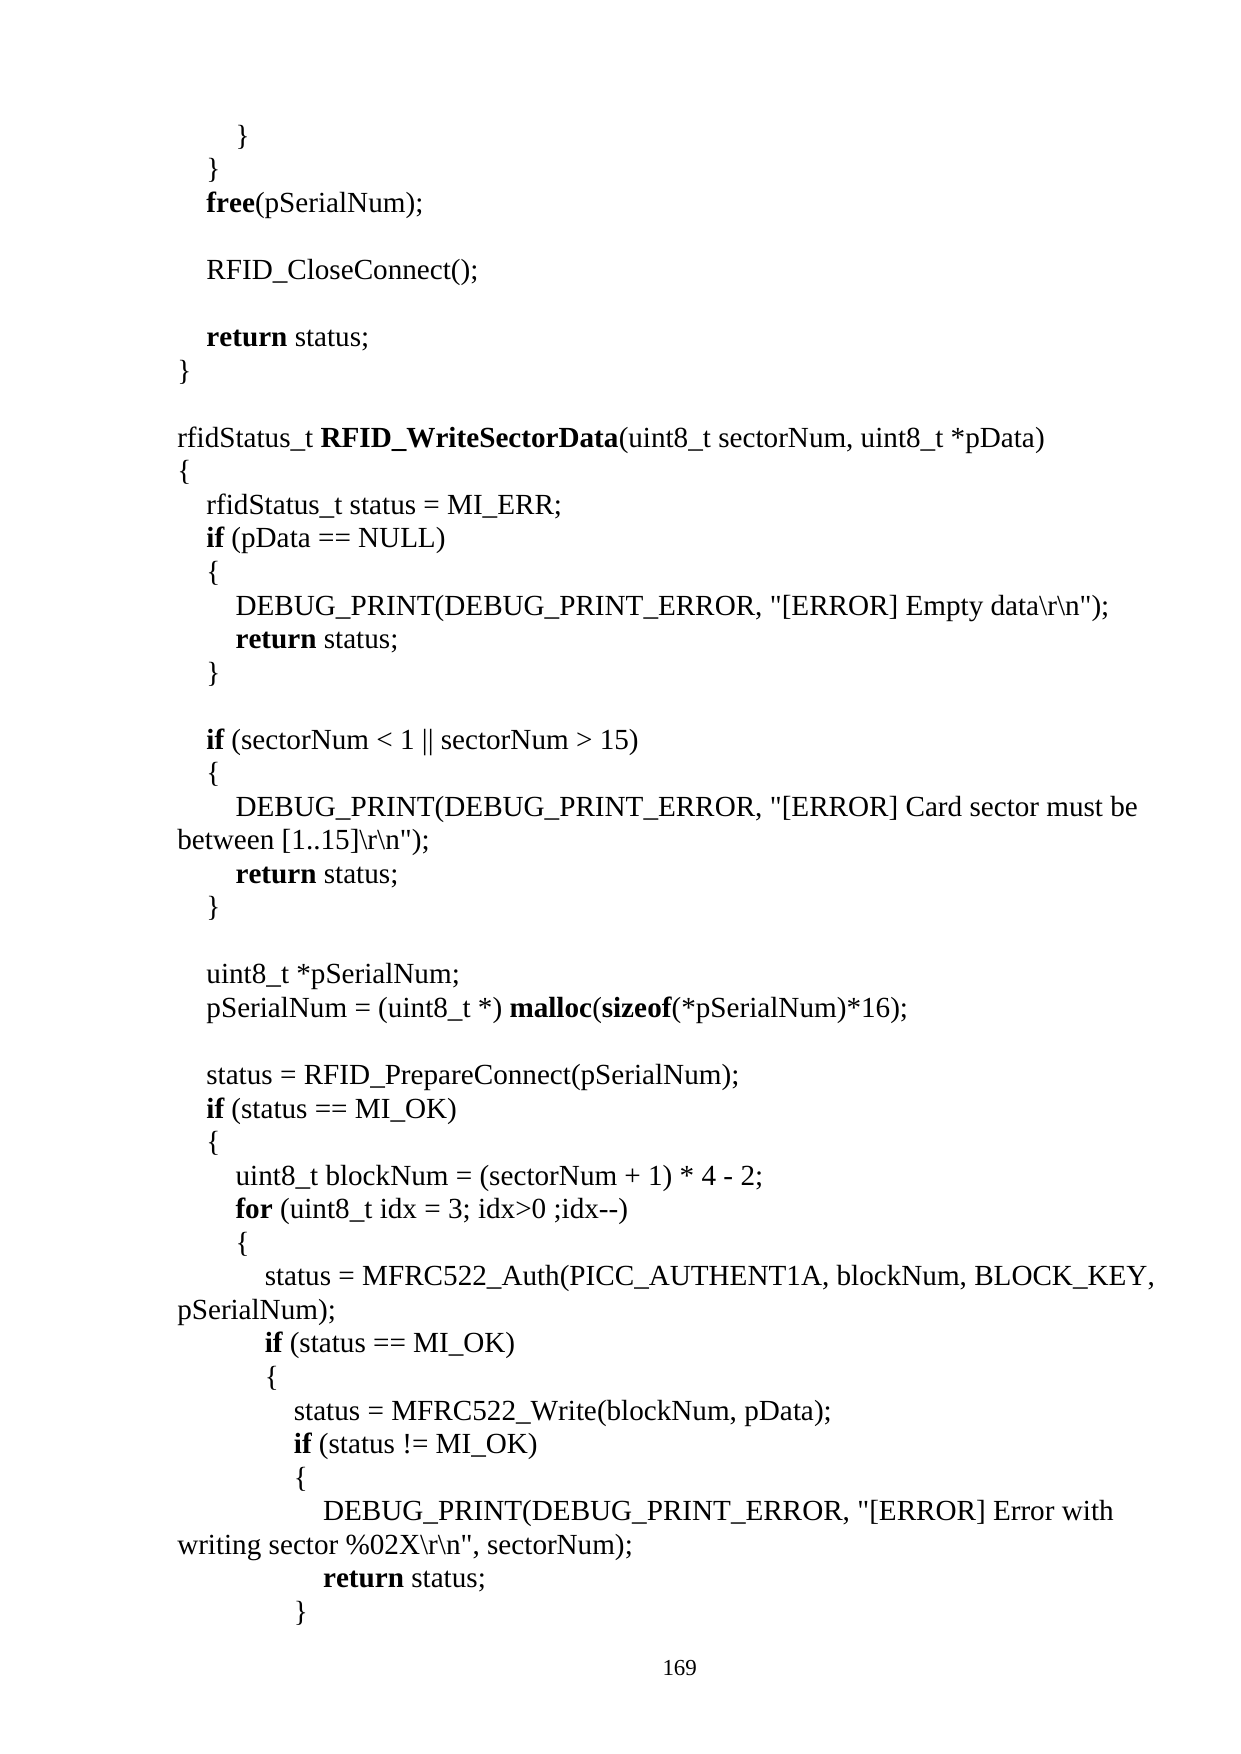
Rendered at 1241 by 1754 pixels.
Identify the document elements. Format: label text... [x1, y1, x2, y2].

text { [177, 1460, 1182, 1493]
text } [177, 655, 1182, 688]
text rfidStatus_t RFID_WriteSectorData(uint8_t sectorNum, uint8_t *pData) [177, 420, 1182, 453]
text } [177, 1594, 1182, 1627]
text { [177, 755, 1182, 789]
text if (status == MI_OK) [177, 1326, 1182, 1359]
text { [177, 1359, 1182, 1393]
text status = MFRC522_Write(blockNum, pData); [177, 1393, 1182, 1426]
text } [177, 118, 1182, 152]
text status = RFID_PrepareConnect(pSerialNum); [177, 1057, 1182, 1091]
text { [177, 1225, 1182, 1258]
text if (status == MI_OK) [177, 1091, 1182, 1124]
text } [177, 889, 1182, 923]
text RFID_CloseConnect(); [177, 252, 1182, 286]
text return status; [177, 1560, 1182, 1594]
text { [177, 453, 1182, 487]
text return status; [177, 621, 1182, 655]
text if (pData == NULL) [177, 521, 1182, 554]
text uint8_t blockNum = (sectorNum + 1) * 4 - 2; [177, 1158, 1182, 1191]
text } [177, 152, 1182, 185]
text DEBUG_PRINT(DEBUG_PRINT_ERROR, "[ERROR] Error with writing sector %02X\r\n", sectorNum); [177, 1493, 1182, 1560]
text { [177, 554, 1182, 588]
text } [177, 353, 1182, 386]
text { [177, 1124, 1182, 1158]
text if (status != MI_OK) [177, 1426, 1182, 1460]
text for (uint8_t idx = 3; idx>0 ;idx--) [177, 1191, 1182, 1225]
text DEBUG_PRINT(DEBUG_PRINT_ERROR, "[ERROR] Card sector must be between [1..15]\r\n"); [177, 789, 1182, 856]
text free(pSerialNum); [177, 185, 1182, 219]
text return status; [177, 856, 1182, 889]
text return status; [177, 319, 1182, 353]
text pSerialNum = (uint8_t *) malloc(sizeof(*pSerialNum)*16); [177, 990, 1182, 1024]
text if (sectorNum < 1 || sectorNum > 15) [177, 722, 1182, 755]
text status = MFRC522_Auth(PICC_AUTHENT1A, blockNum, BLOCK_KEY, pSerialNum); [177, 1258, 1182, 1326]
text uint8_t *pSerialNum; [177, 957, 1182, 990]
text rfidStatus_t status = MI_ERR; [177, 487, 1182, 521]
text DEBUG_PRINT(DEBUG_PRINT_ERROR, "[ERROR] Empty data\r\n"); [177, 588, 1182, 621]
